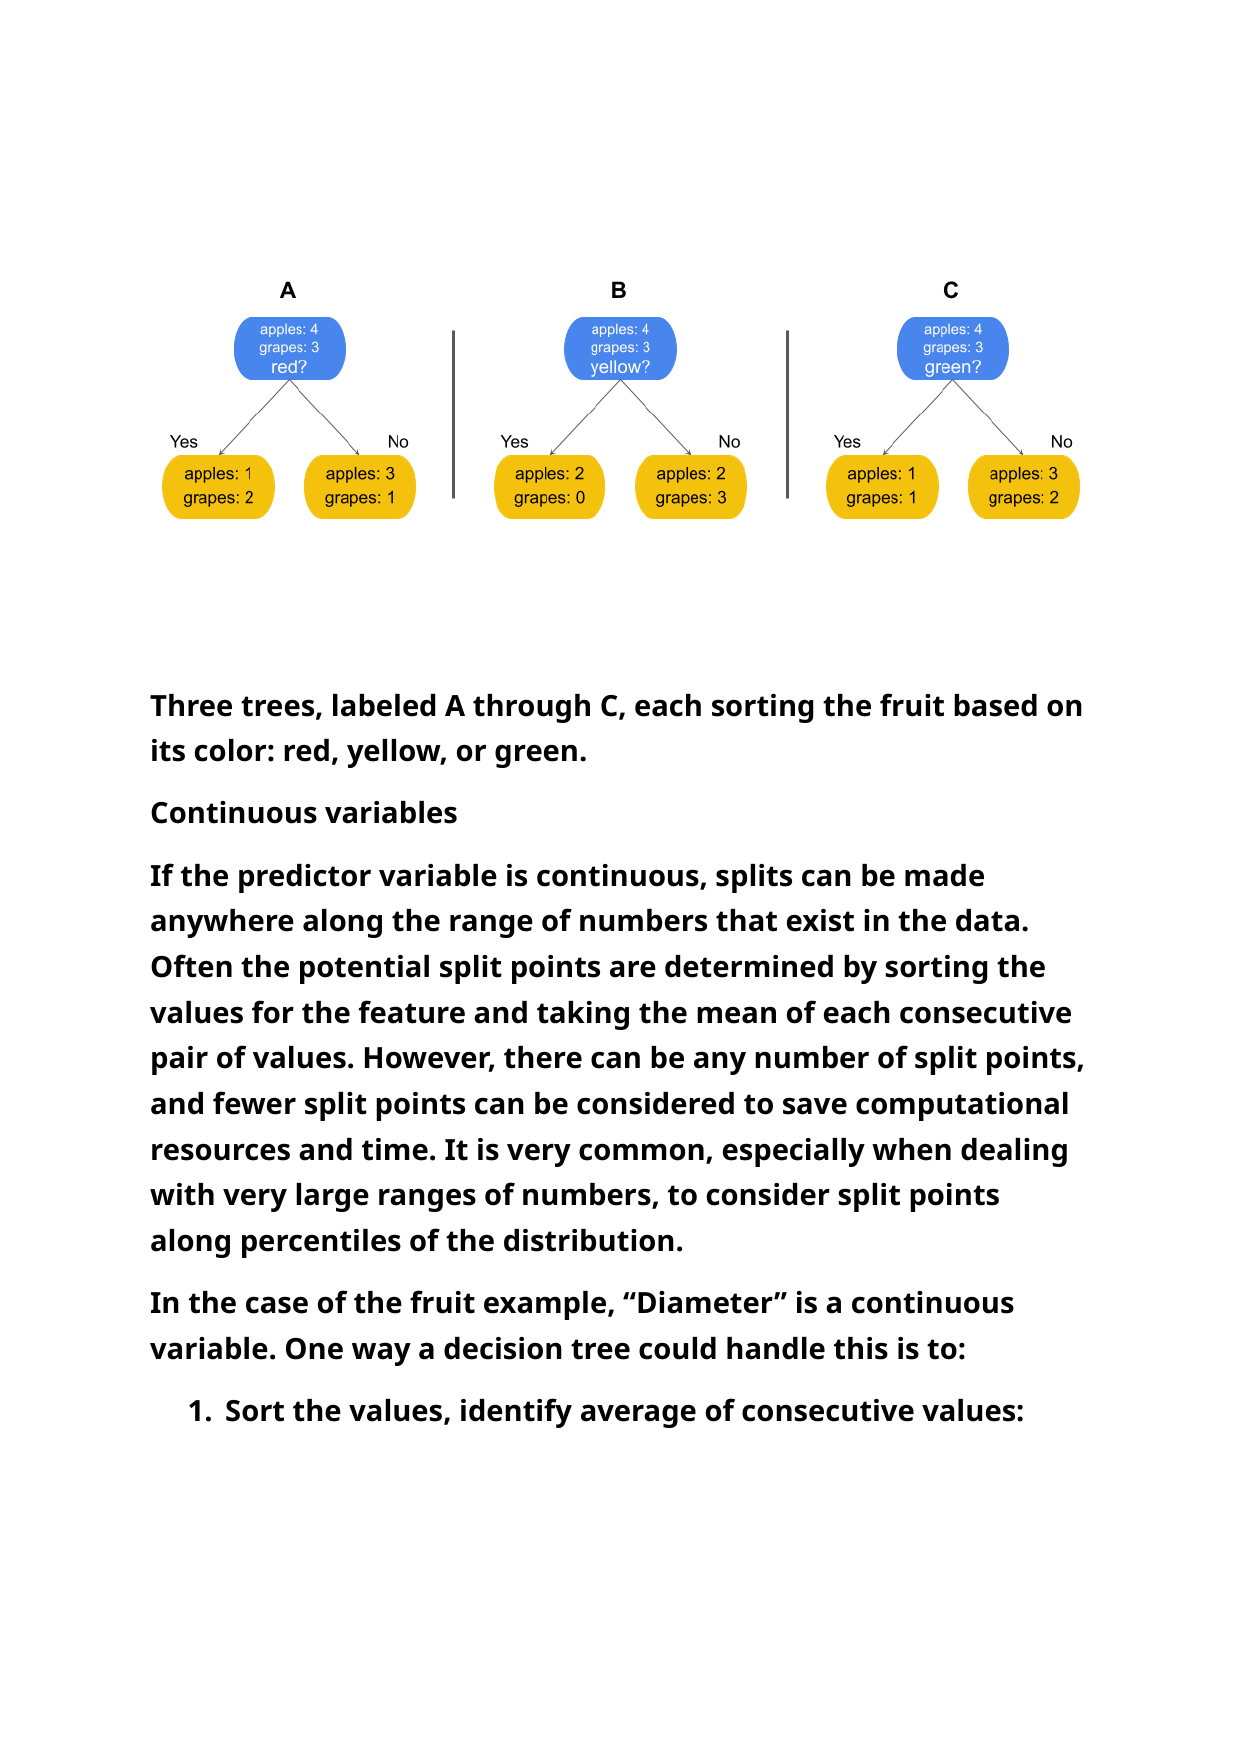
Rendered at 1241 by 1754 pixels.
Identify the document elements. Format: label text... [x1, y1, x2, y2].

text In the case of the fruit example, “Diameter” is a continuous variable. One way a decision tree could handle this is to: [150, 1282, 1090, 1368]
text If the predictor variable is continuous, splits can be made anywhere along the range of numbers that exist in the data. Often the potential split points are determined by sorting the values for the feature and taking the mean of each consecutive pair of values. However, there can be any number of split points, and fewer split points can be considered to save computational resources and time. It is very common, especially when dealing with very large ranges of numbers, to consider split points along percentiles of the distribution. [150, 855, 1090, 1260]
picture [150, 150, 1091, 679]
text Three trees, labeled A through C, each sorting the fruit based on its color: red, yellow, or green. [150, 679, 1090, 770]
list Sort the values, identify average of consecutive values: [187, 1390, 1090, 1430]
text Continuous variables [150, 793, 1090, 832]
